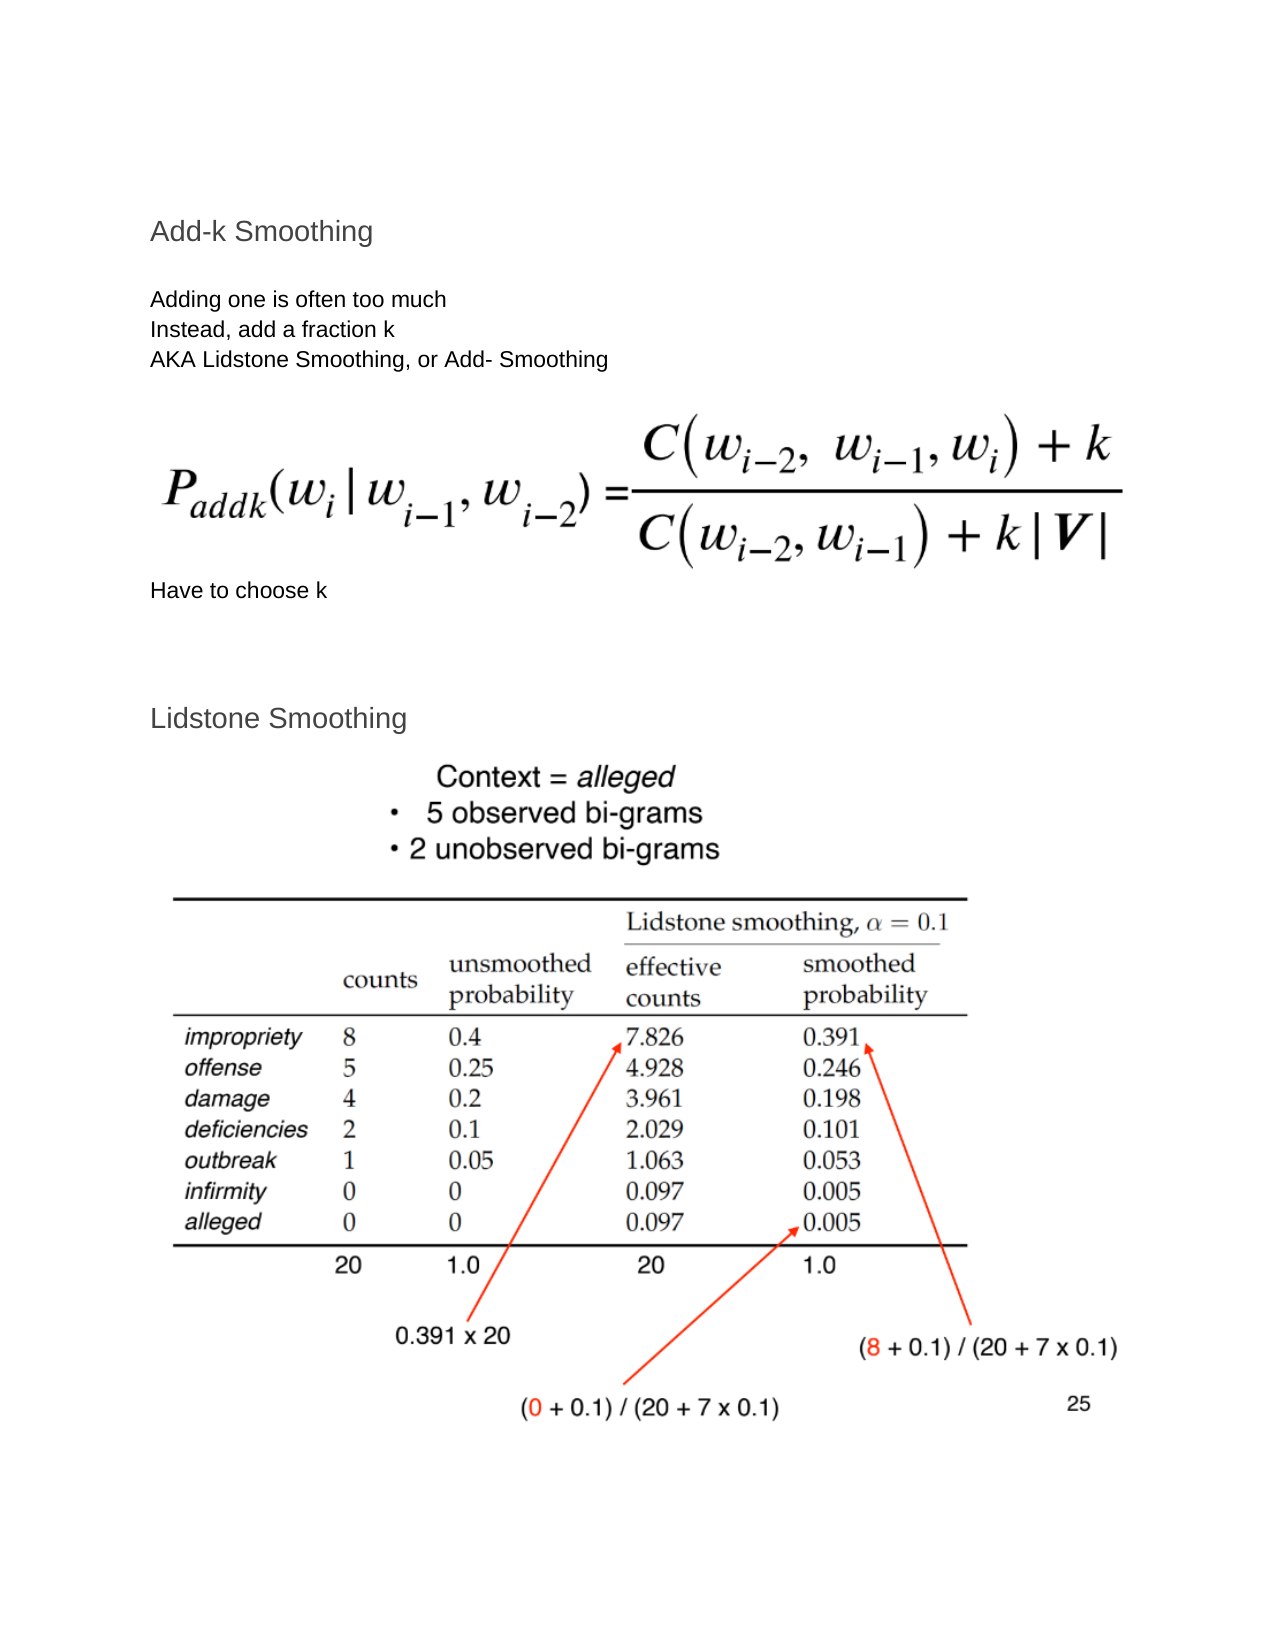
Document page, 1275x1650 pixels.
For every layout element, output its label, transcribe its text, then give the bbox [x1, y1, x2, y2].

text AKA Lidstone Smoothing, or Add- Smoothing [150, 346, 1125, 372]
text Instead, add a fraction k [150, 316, 1125, 342]
text Have to choose k [150, 577, 1125, 603]
text Adding one is often too much [150, 286, 1125, 312]
picture [150, 406, 1125, 574]
picture [150, 742, 1125, 1427]
subtitle Lidstone Smoothing [150, 701, 1125, 734]
subtitle Add-k Smoothing [150, 213, 1125, 247]
